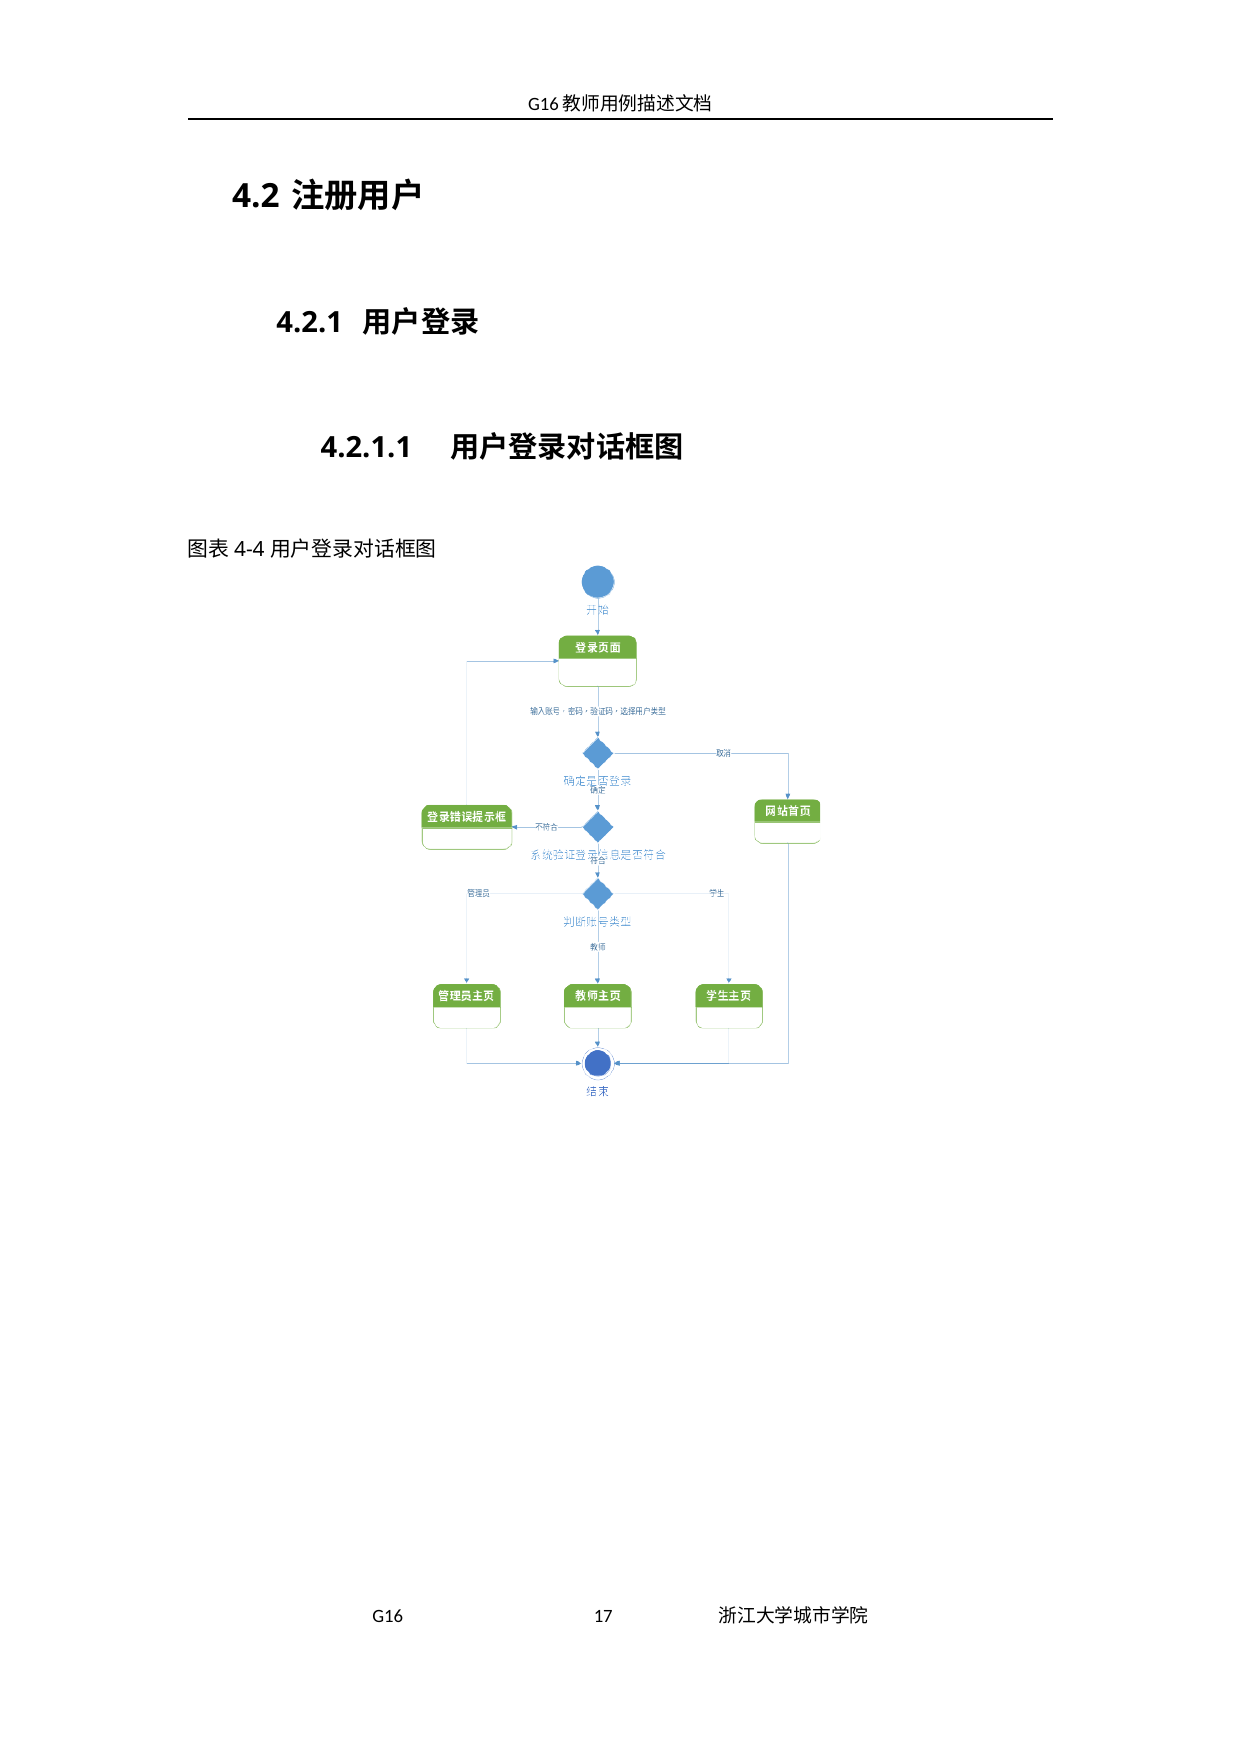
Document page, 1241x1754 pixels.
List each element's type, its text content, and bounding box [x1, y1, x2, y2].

subtitle 注册用户 [232, 160, 1053, 225]
subtitle 用户登录 [276, 288, 1053, 353]
subtitle 用户登录对话框图 [320, 413, 1053, 478]
